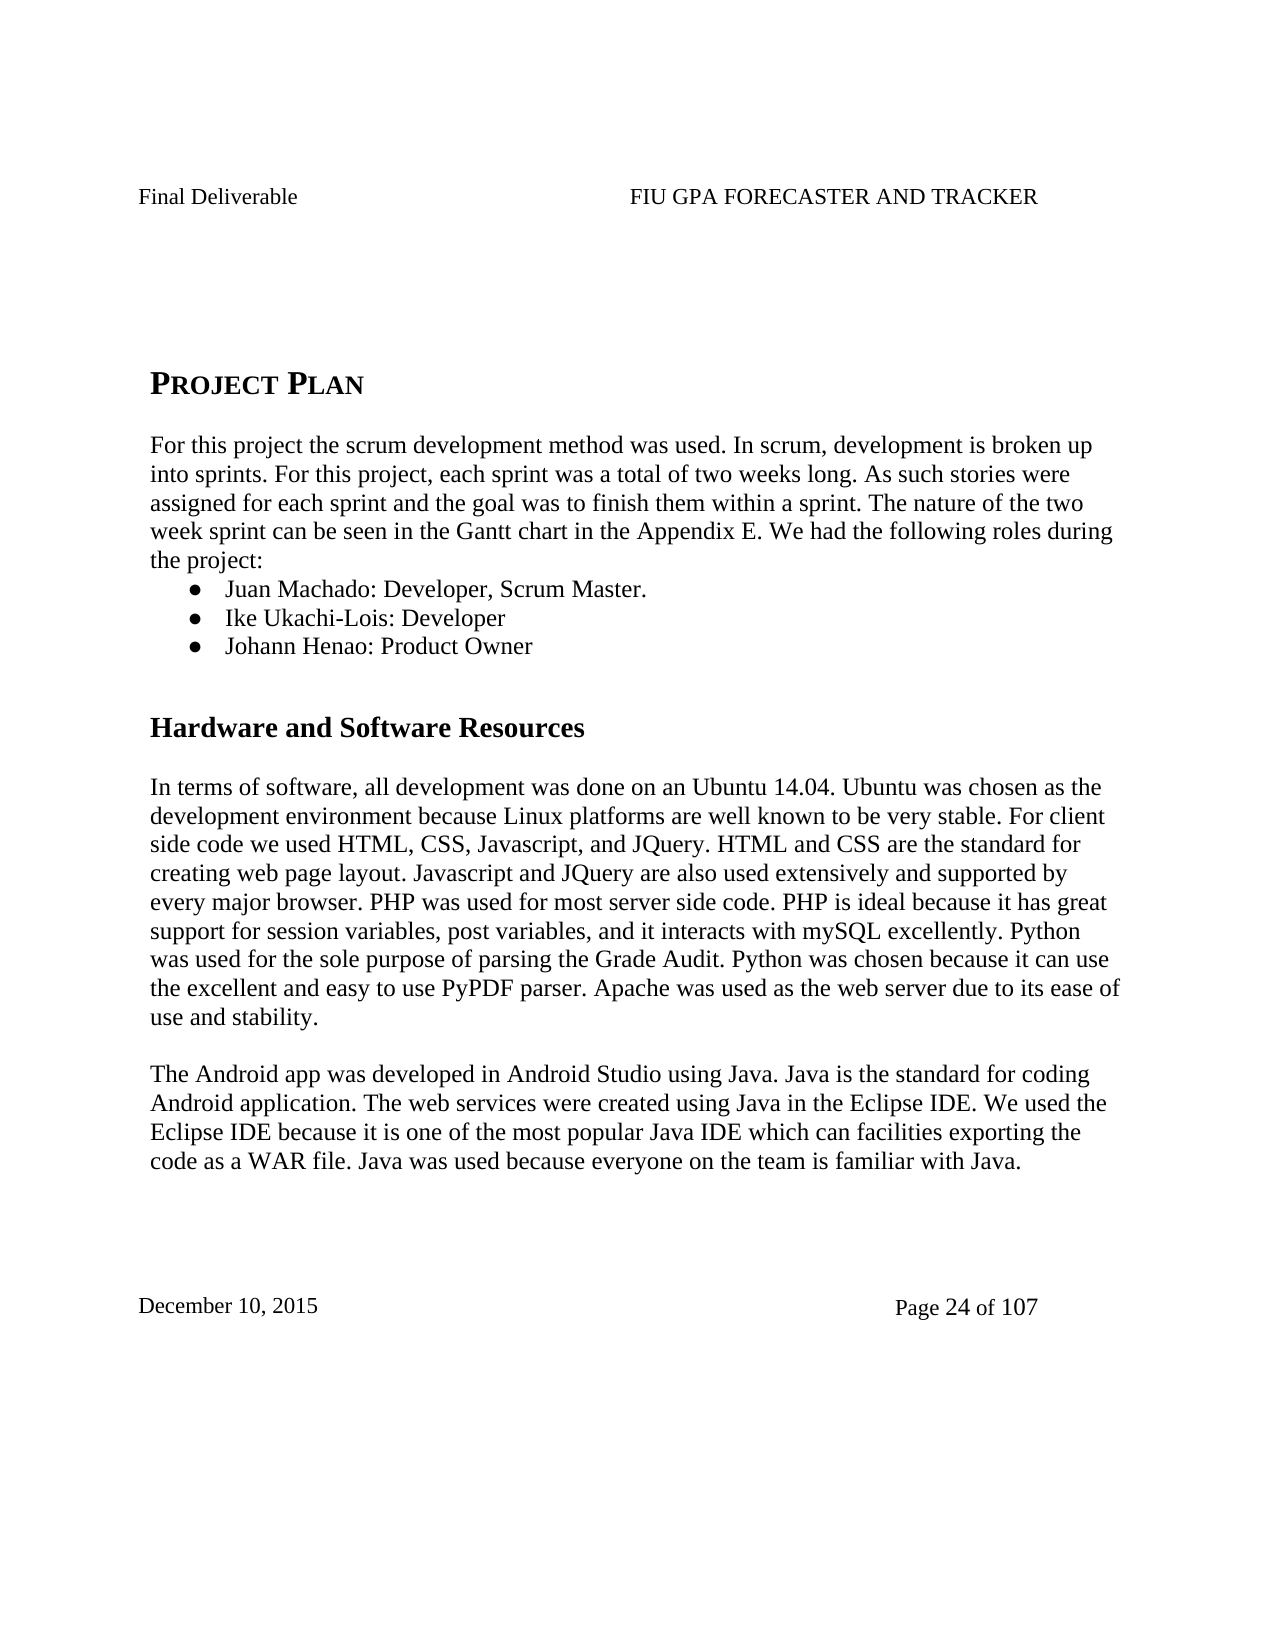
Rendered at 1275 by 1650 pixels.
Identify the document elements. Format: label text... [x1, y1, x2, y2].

list Juan Machado: Developer, Scrum Master. [187, 574, 1125, 603]
text For this project the scrum development method was used. In scrum, development is broken up into sprints. For this project, each sprint was a total of two weeks long. As such stories were assigned for each sprint and the goal was to finish them within a sprint. The nature of the two week sprint can be seen in the Gantt chart in the Appendix E. We had the following roles during the project: [150, 430, 1125, 574]
list Johann Henao: Product Owner [187, 631, 1125, 660]
text In terms of software, all development was done on an Ubuntu 14.04. Ubuntu was chosen as the development environment because Linux platforms are well known to be very stable. For client side code we used HTML, CSS, Javascript, and JQuery. HTML and CSS are the standard for creating web page layout. Javascript and JQuery are also used extensively and supported by every major browser. PHP was used for most server side code. PHP is ideal because it has great support for session variables, post variables, and it interacts with mySQL excellently. Python was used for the sole purpose of parsing the Grade Audit. Python was chosen because it can use the excellent and easy to use PyPDF parser. Apache was used as the web server due to its ease of use and stability. [150, 772, 1125, 1031]
subtitle Hardware and Software Resources [150, 710, 1125, 743]
subtitle Project Plan [150, 363, 1125, 401]
text The Android app was developed in Android Studio using Java. Java is the standard for coding Android application. The web services were created using Java in the Eclipse IDE. We used the Eclipse IDE because it is one of the most popular Java IDE which can facilities exporting the code as a WAR file. Java was used because everyone on the team is familiar with Java. [150, 1059, 1125, 1174]
list Ike Ukachi-Lois: Developer [187, 603, 1125, 631]
